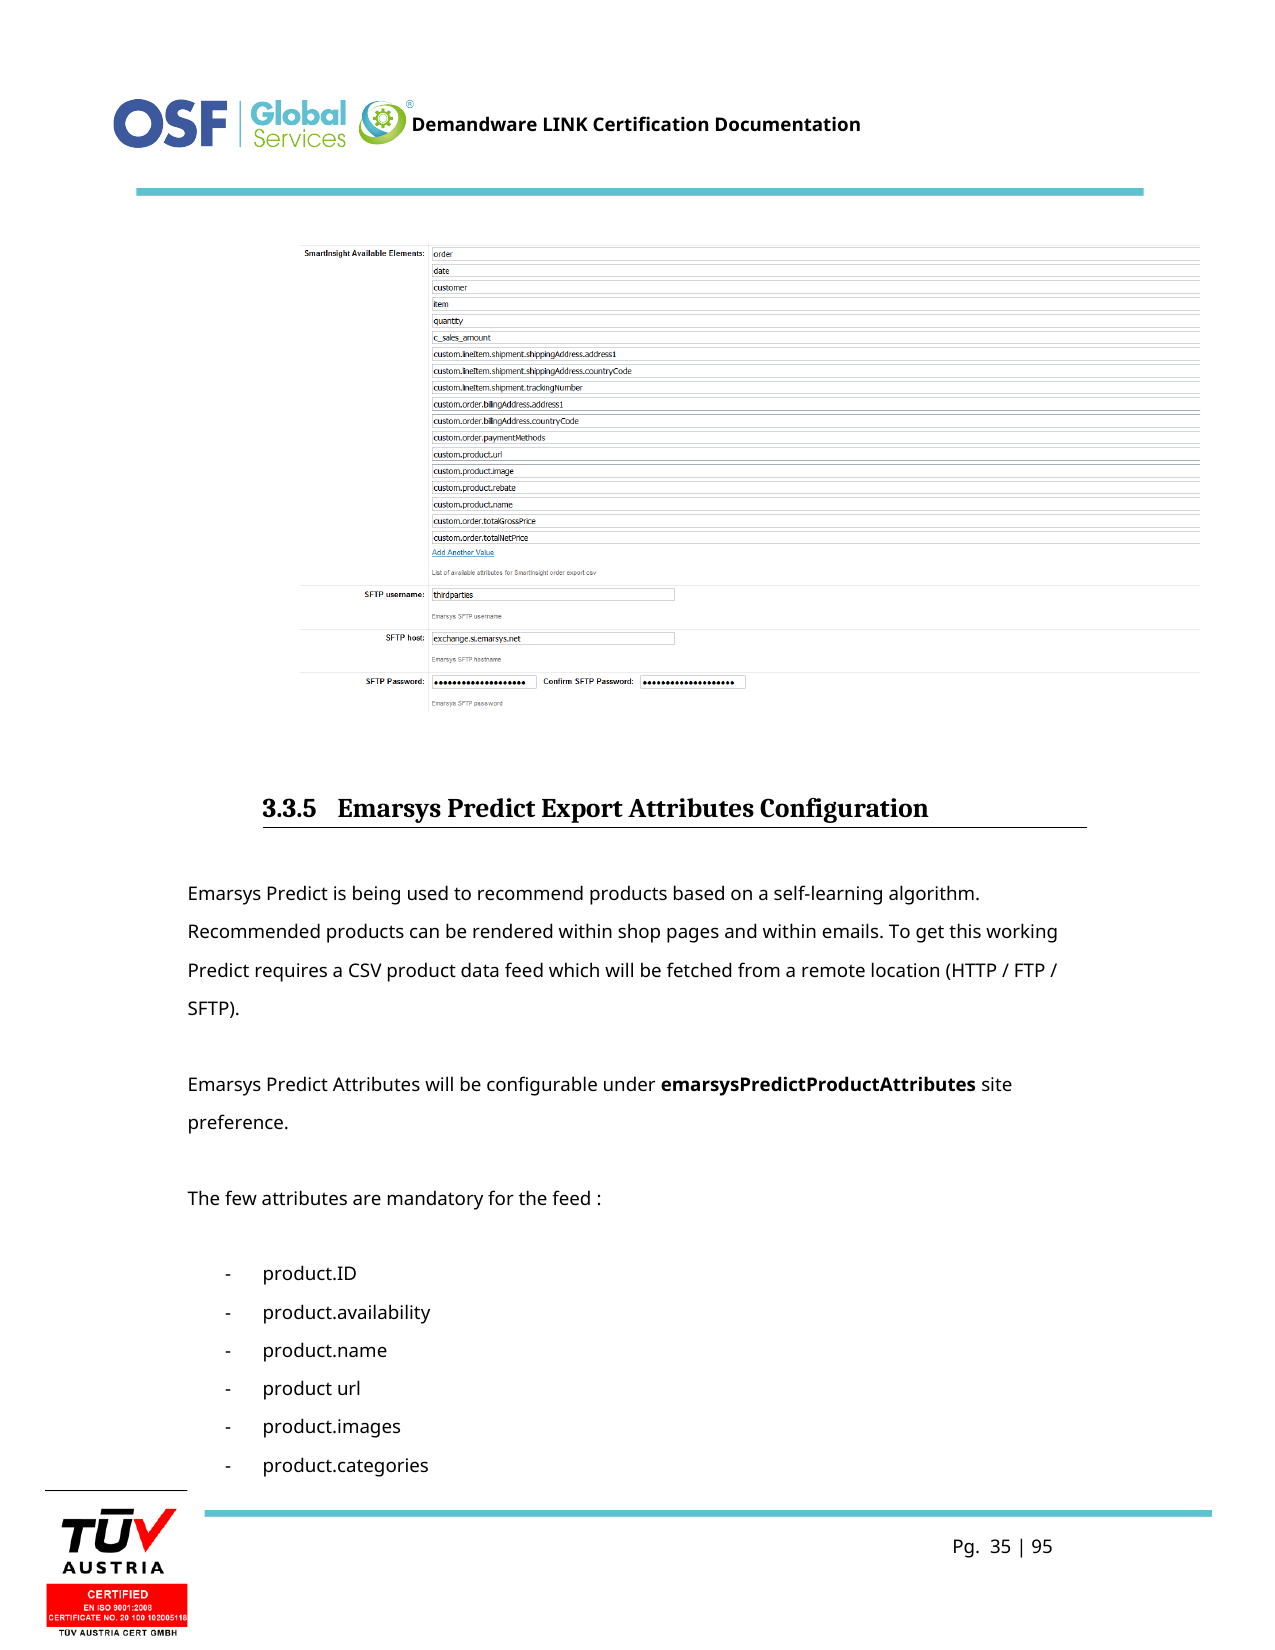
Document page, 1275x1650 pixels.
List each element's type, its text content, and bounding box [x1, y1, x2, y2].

picture [204, 1510, 1212, 1517]
picture [300, 243, 1200, 712]
subtitle Emarsys Predict Export Attributes Configuration [262, 793, 1087, 828]
list product url [225, 1375, 1087, 1401]
text Emarsys Predict is being used to recommend products based on a self-learning algorithm. Recommended products can be rendered within shop pages and within emails. To get this working Predict requires a CSV product data feed which will be fetched from a remote location (HTTP / FTP / SFTP). [187, 881, 1087, 1021]
list product.name [225, 1337, 1087, 1363]
picture [43, 1490, 187, 1634]
picture [136, 188, 1144, 196]
picture [113, 99, 414, 148]
list product.ID [225, 1261, 1087, 1286]
text Emarsys Predict Attributes will be configurable under emarsysPredictProductAttributes site preference. [187, 1071, 1087, 1135]
list product.categories [225, 1452, 1087, 1477]
list product.images [225, 1414, 1087, 1439]
text The few attributes are mandatory for the feed : [187, 1185, 1087, 1211]
list product.availability [225, 1299, 1087, 1324]
